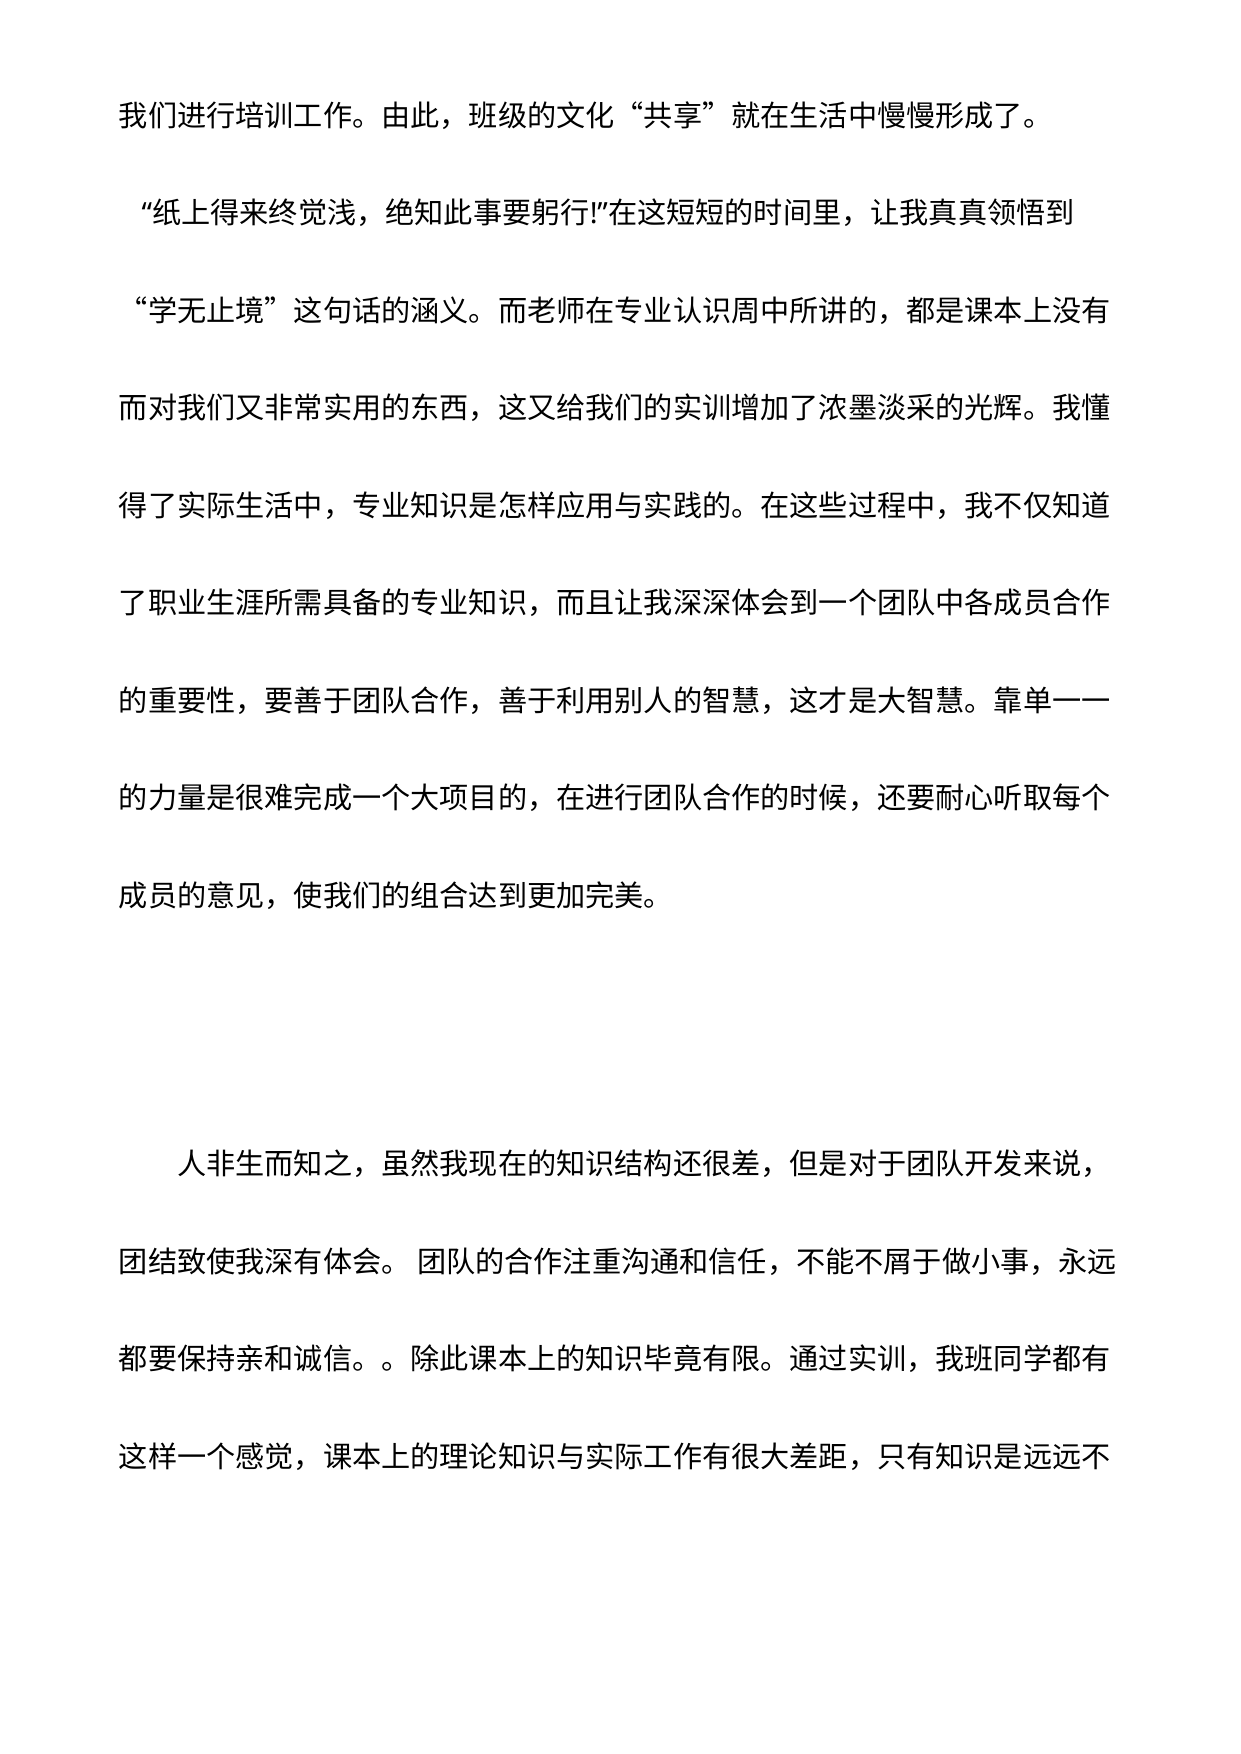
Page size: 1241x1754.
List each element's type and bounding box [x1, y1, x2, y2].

text [119, 1129, 1121, 1487]
text [119, 81, 1121, 926]
